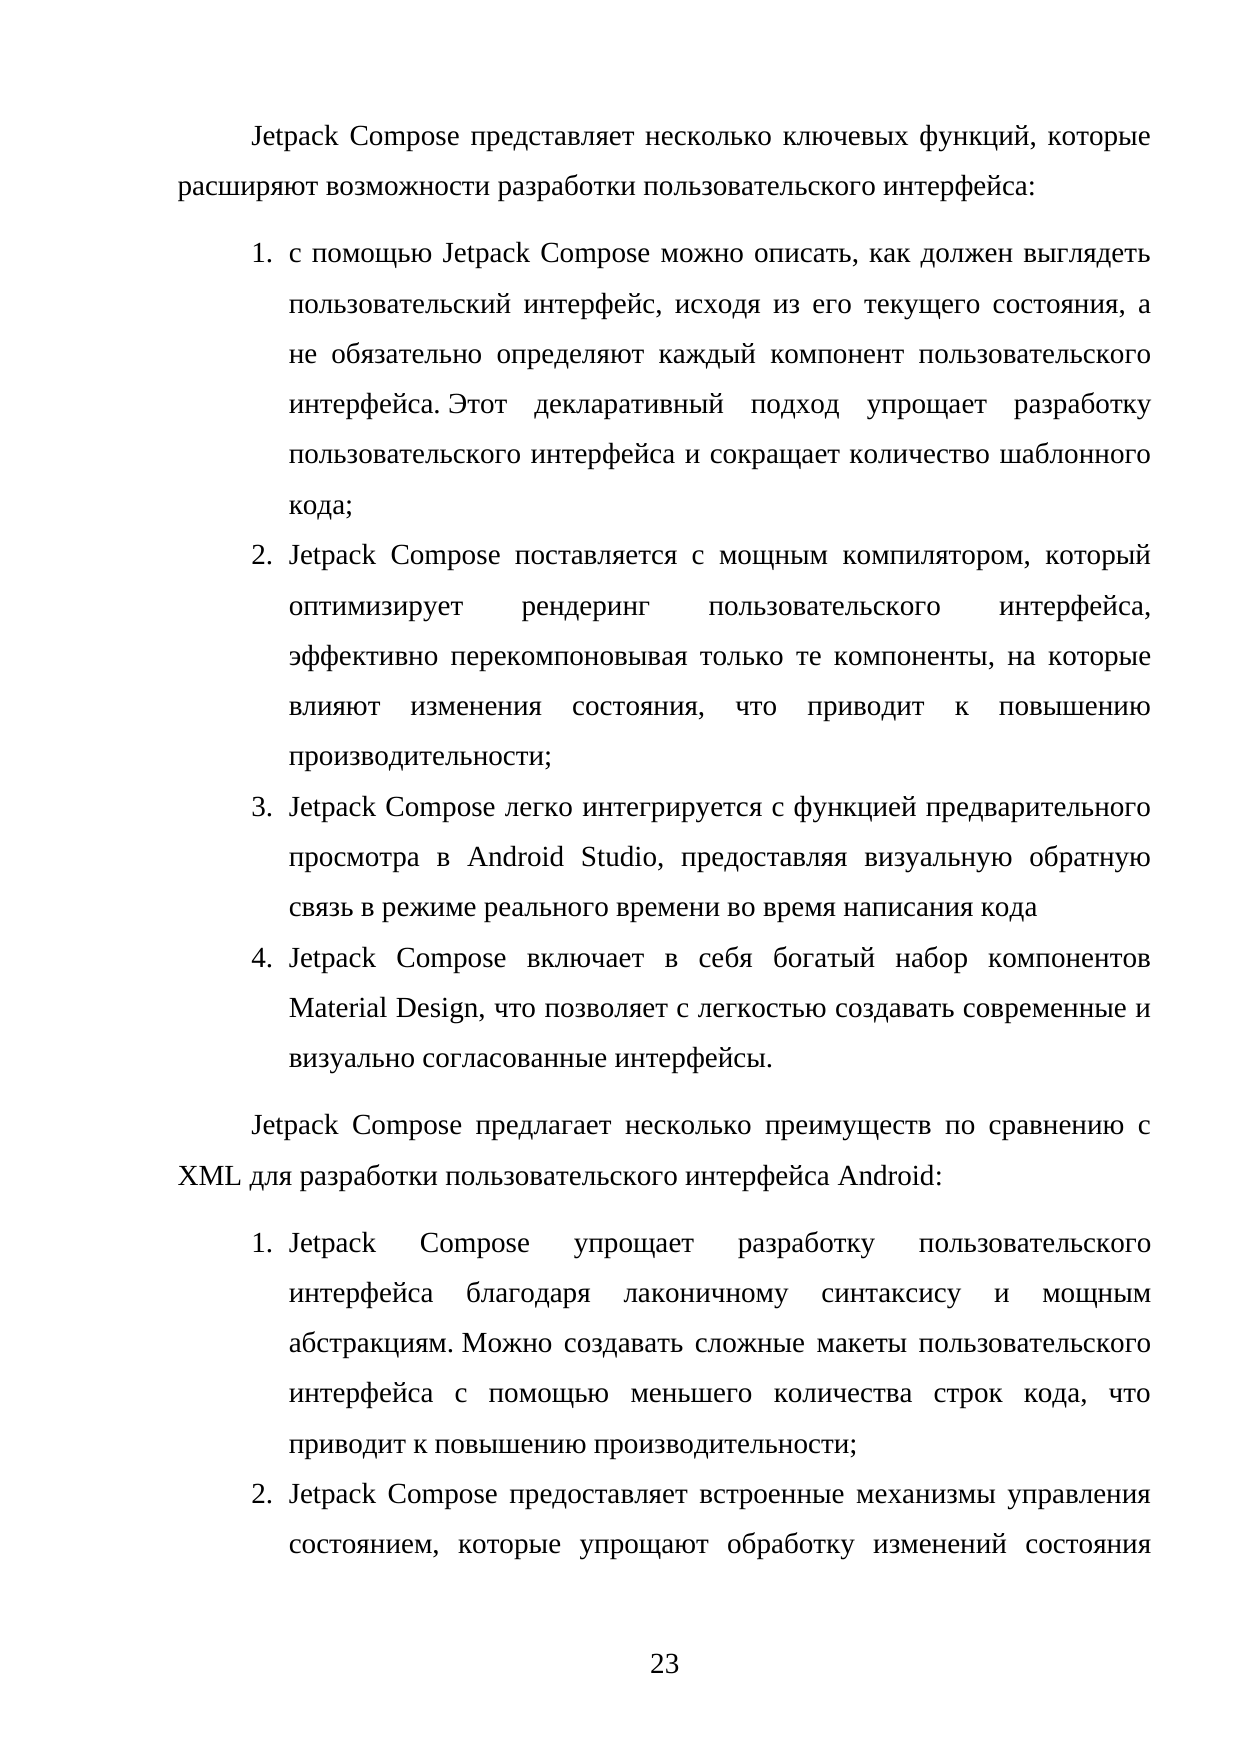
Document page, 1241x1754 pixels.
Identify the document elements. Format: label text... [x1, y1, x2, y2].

text Jetpack Compose предлагает несколько преимуществ по сравнению с XML для разработки пользовательского интерфейса Android: [177, 1107, 1152, 1191]
list Jetpack Compose включает в себя богатый набор компонентов Material Design, что позволяет с легкостью создавать современные и визуально согласованные интерфейсы. [251, 940, 1152, 1074]
list Jetpack Compose легко интегрируется с функцией предварительного просмотра в Android Studio, предоставляя визуальную обратную связь в режиме реального времени во время написания кода [251, 789, 1152, 923]
list Jetpack Compose упрощает разработку пользовательского интерфейса благодаря лаконичному синтаксису и мощным абстракциям. Можно создавать сложные макеты пользовательского интерфейса с помощью меньшего количества строк кода, что приводит к повышению производительности; [251, 1225, 1152, 1459]
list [251, 1476, 1152, 1560]
text Jetpack Compose представляет несколько ключевых функций, которые расширяют возможности разработки пользовательского интерфейса: [177, 118, 1152, 202]
list Jetpack Compose поставляется с мощным компилятором, который оптимизирует рендеринг пользовательского интерфейса, эффективно перекомпоновывая только те компоненты, на которые влияют изменения состояния, что приводит к повышению производительности; [251, 537, 1152, 772]
list с помощью Jetpack Compose можно описать, как должен выглядеть пользовательский интерфейс, исходя из его текущего состояния, а не обязательно определяют каждый компонент пользовательского интерфейса. Этот декларативный подход упрощает разработку пользовательского интерфейса и сокращает количество шаблонного кода; [251, 235, 1152, 521]
